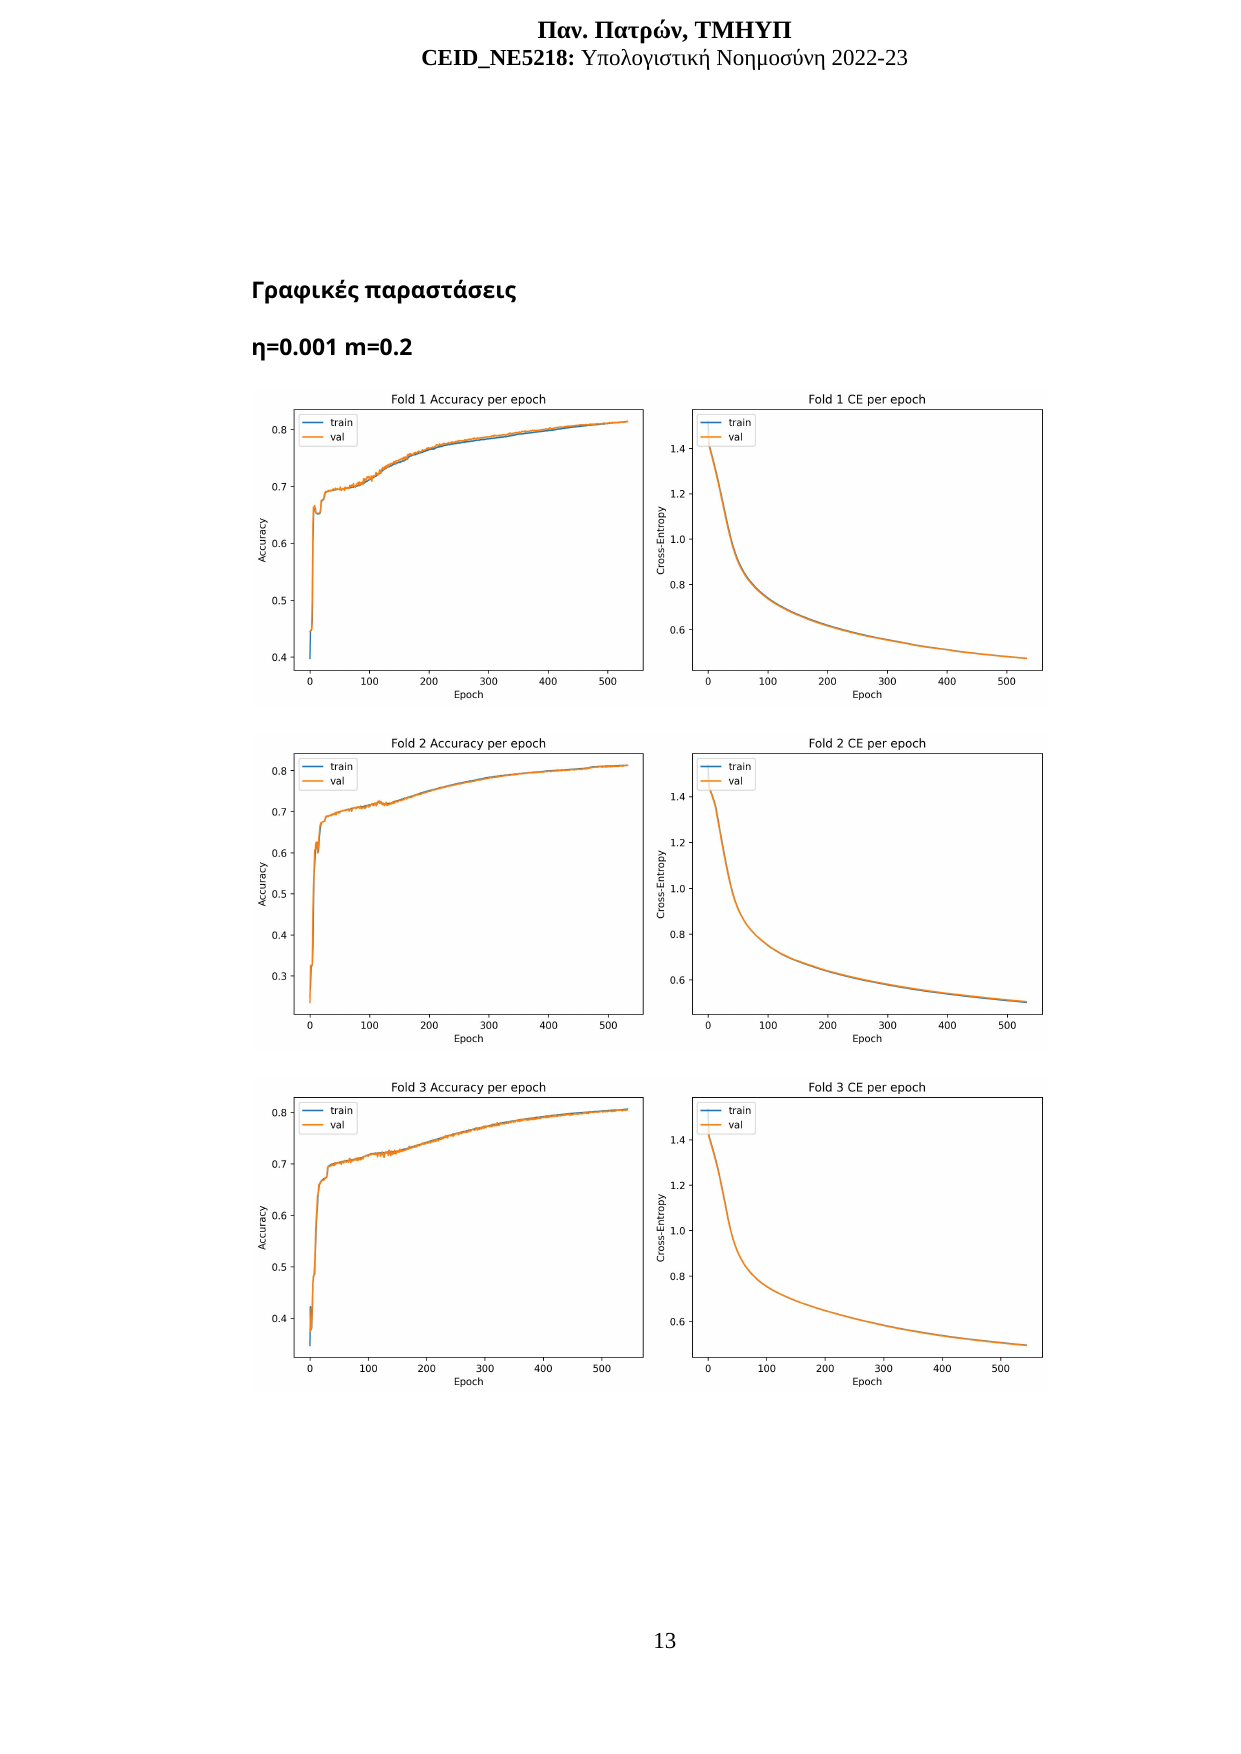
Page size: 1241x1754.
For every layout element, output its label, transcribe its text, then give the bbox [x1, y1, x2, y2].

text η=0.001 m=0.2 [251, 331, 1152, 362]
text Γραφικές παραστάσεις [251, 274, 1152, 306]
picture [251, 388, 1049, 707]
picture [251, 1075, 1049, 1394]
picture [251, 731, 1049, 1051]
